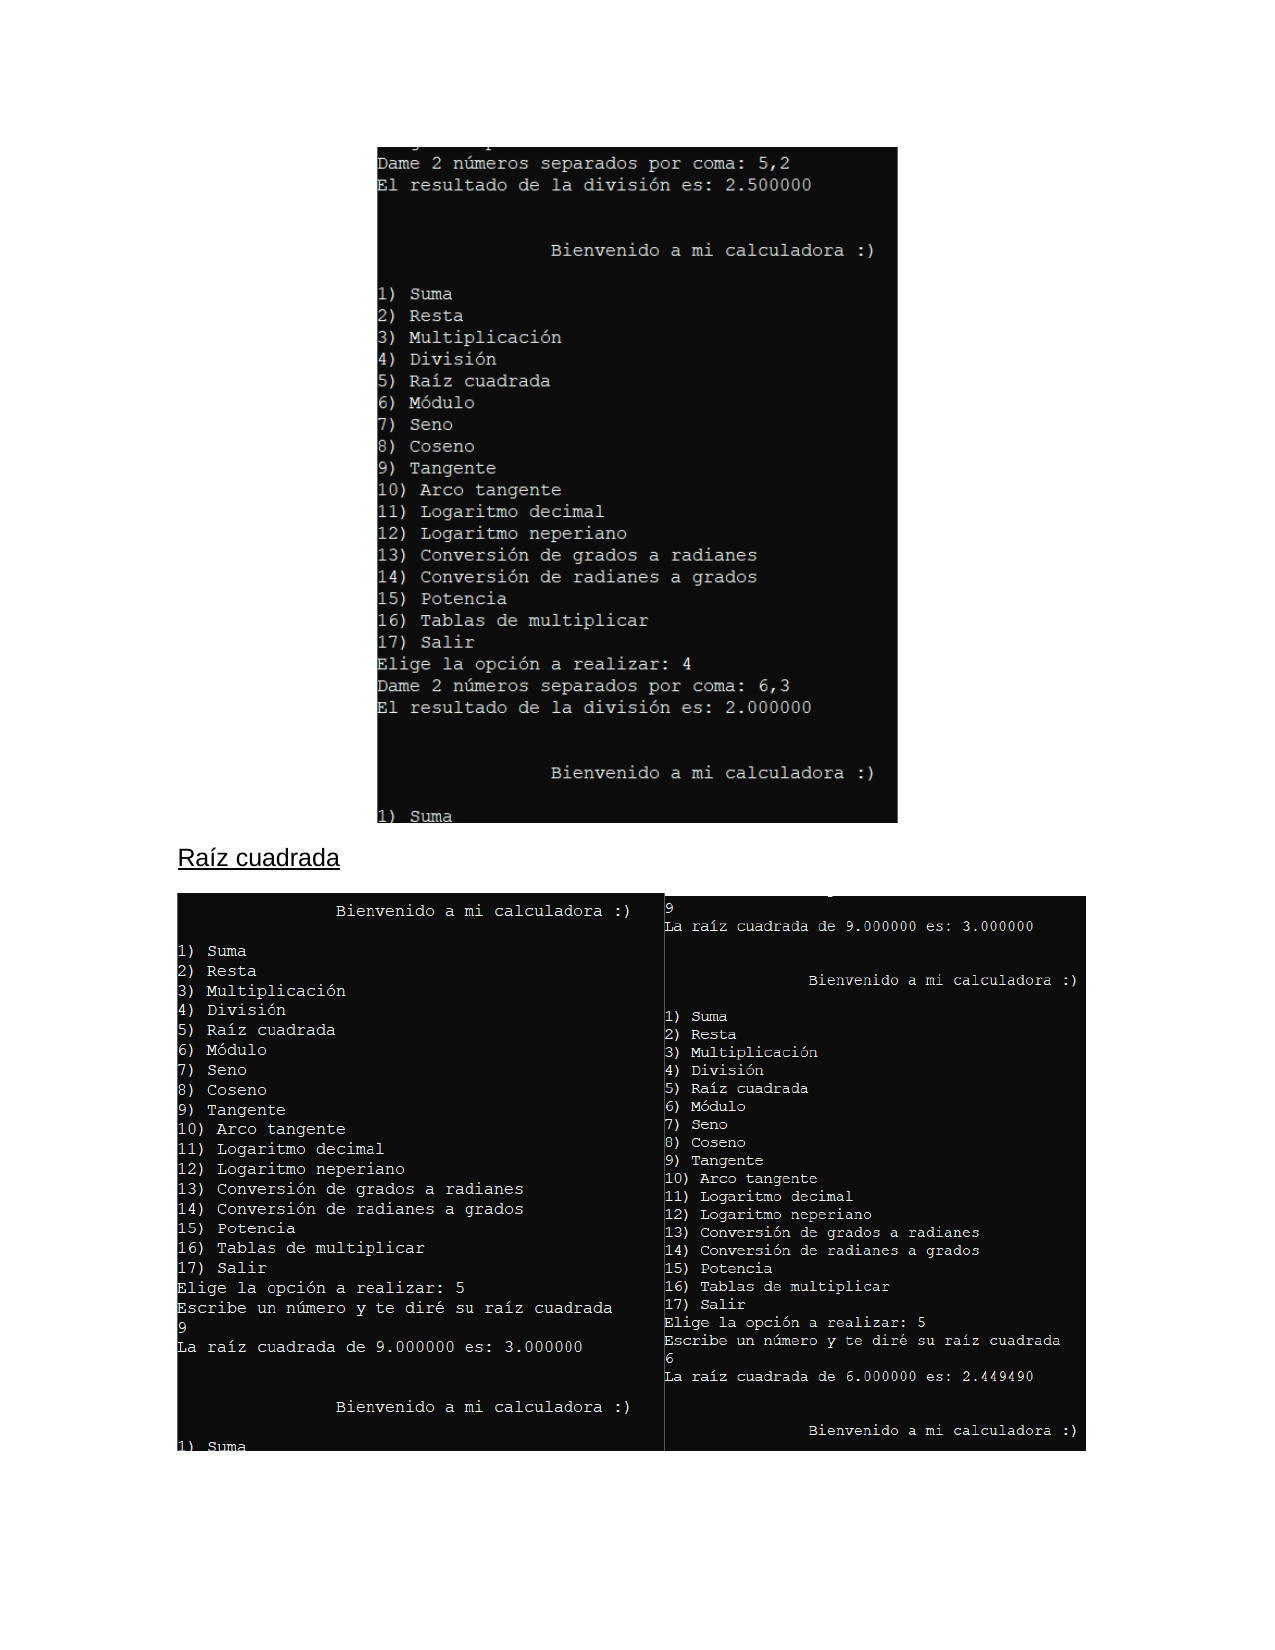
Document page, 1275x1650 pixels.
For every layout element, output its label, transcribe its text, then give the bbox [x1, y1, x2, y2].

picture [177, 893, 1086, 1451]
text Raíz cuadrada [177, 843, 1098, 872]
picture [377, 147, 898, 823]
